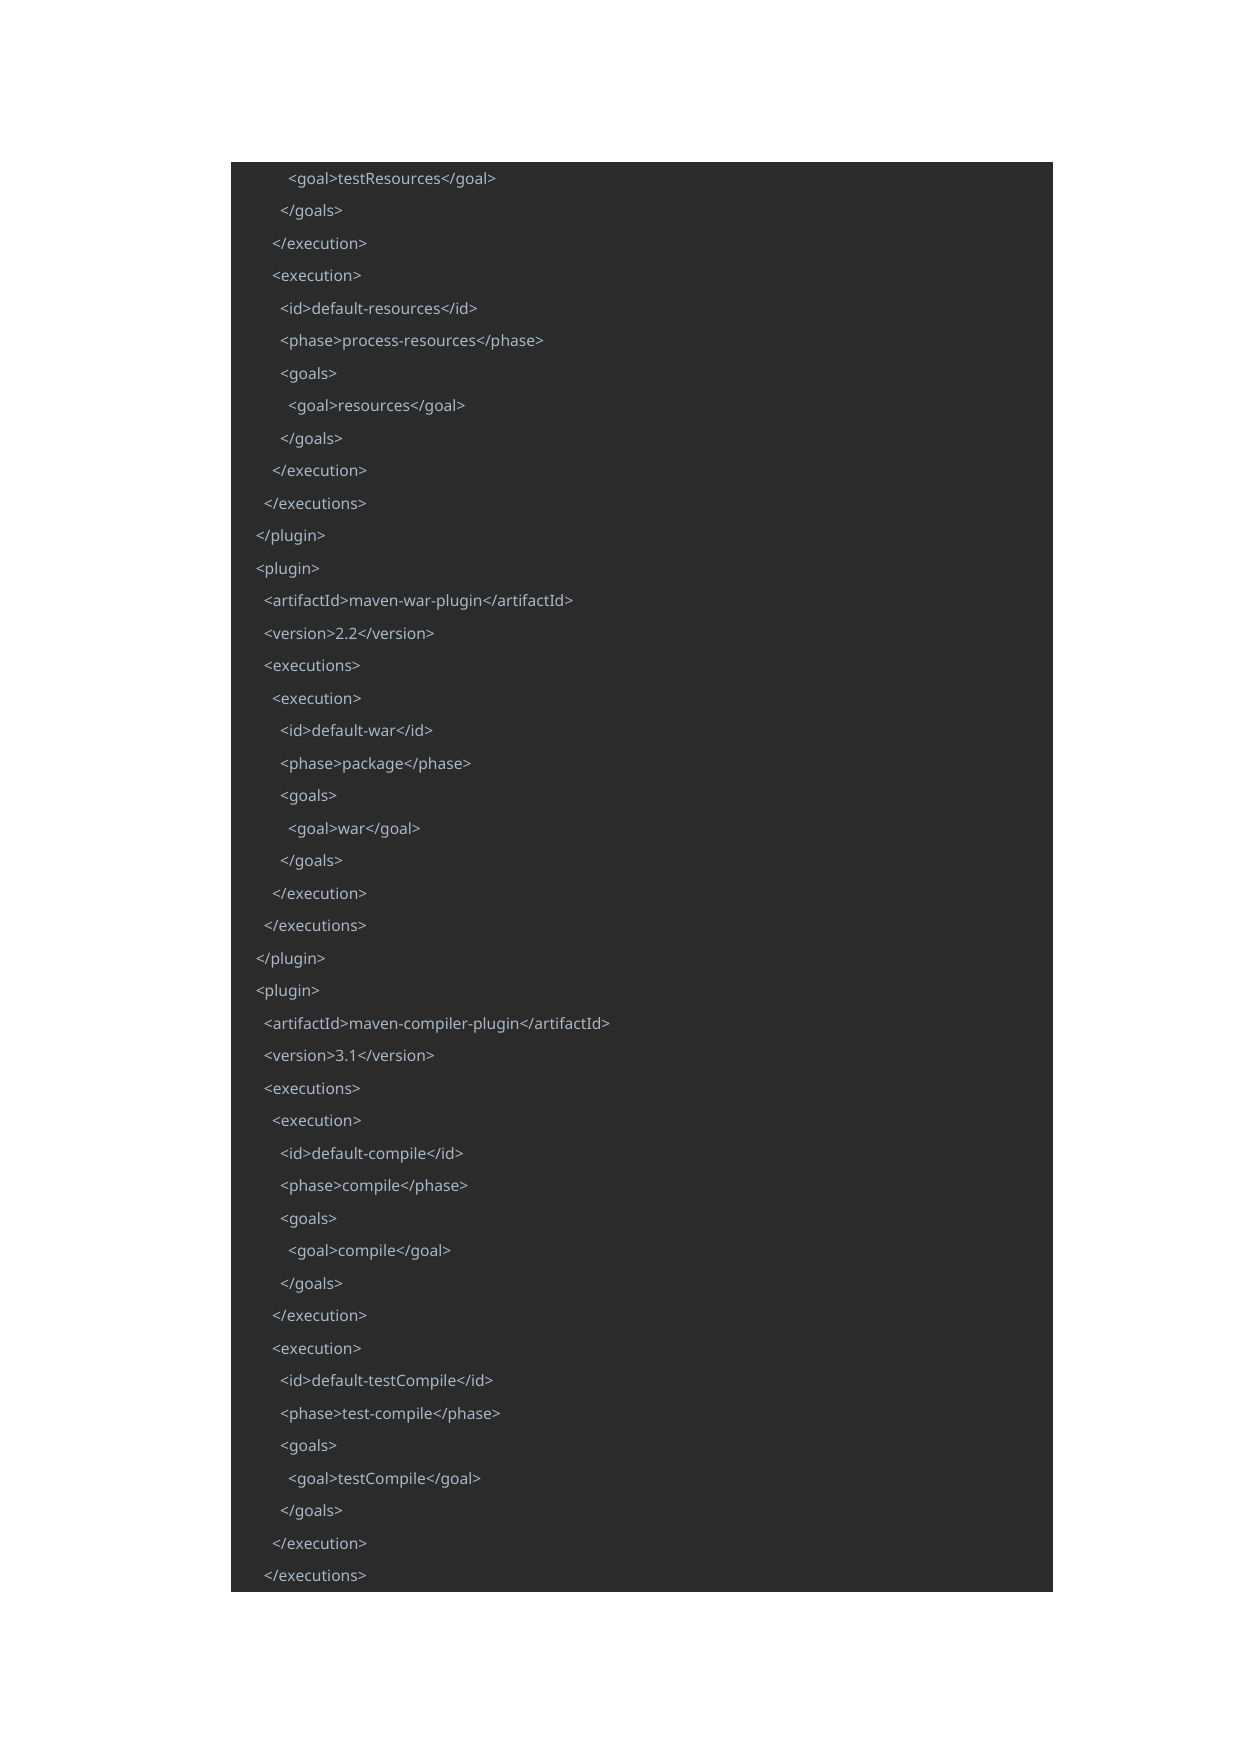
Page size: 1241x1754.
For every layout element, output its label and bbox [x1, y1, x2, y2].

list [231, 162, 1053, 1592]
